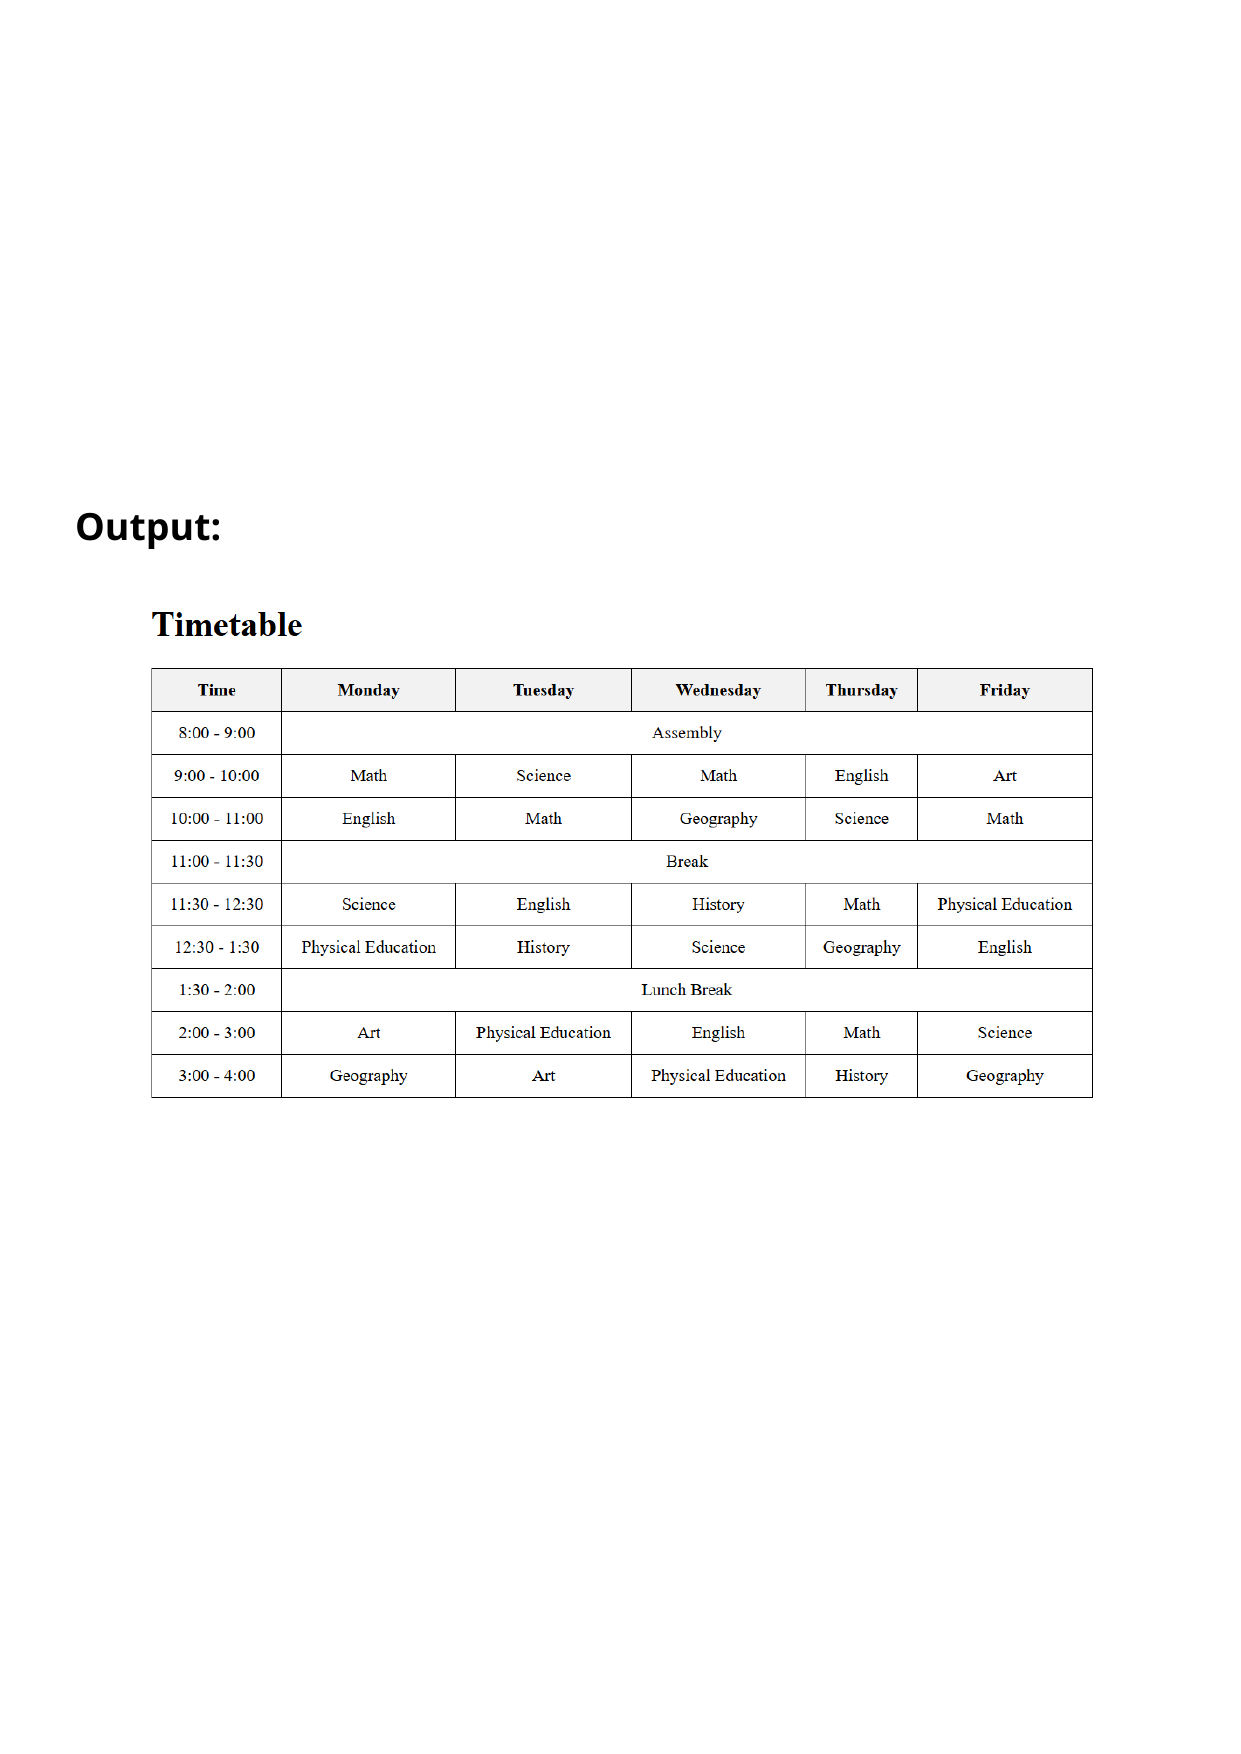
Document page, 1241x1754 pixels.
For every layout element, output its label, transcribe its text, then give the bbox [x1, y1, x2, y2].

picture [145, 591, 1095, 1169]
text Output: [75, 500, 1165, 551]
